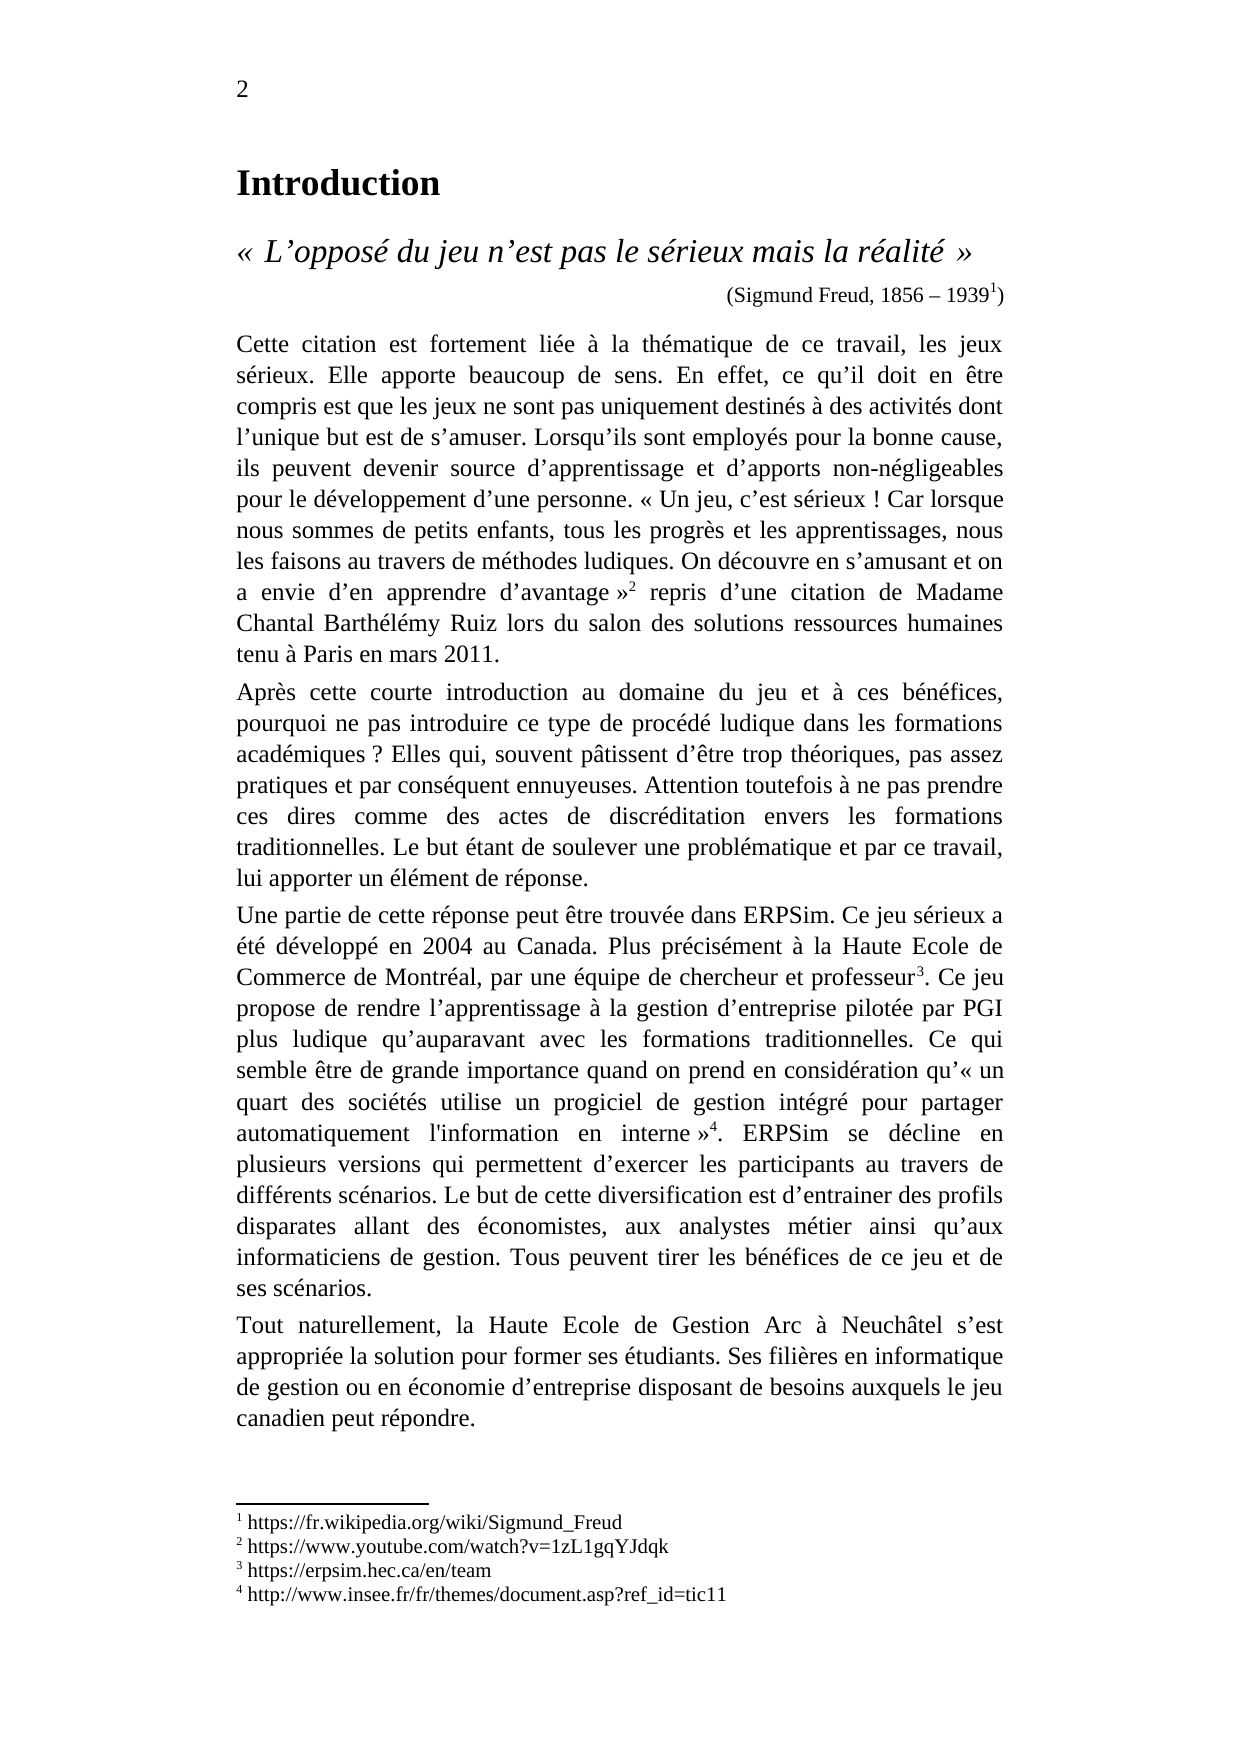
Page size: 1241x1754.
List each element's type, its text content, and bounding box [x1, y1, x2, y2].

text « L’opposé du jeu n’est pas le sérieux mais la réalité » [236, 232, 1004, 270]
text (Sigmund Freud, 1856 – 1939) [236, 279, 1004, 308]
text Cette citation est fortement liée à la thématique de ce travail, les jeux sérieux. Elle apporte beaucoup de sens. En effet, ce qu’il doit en être compris est que les jeux ne sont pas uniquement destinés à des activités dont l’unique but est de s’amuser. Lorsqu’ils sont employés pour la bonne cause, ils peuvent devenir source d’apprentissage et d’apports non-négligeables pour le développement d’une personne. « Un jeu, c’est sérieux ! Car lorsque nous sommes de petits enfants, tous les progrès et les apprentissages, nous les faisons au travers de méthodes ludiques. On découvre en s’amusant et on a envie d’en apprendre d’avantage » repris d’une citation de Madame Chantal Barthélémy Ruiz lors du salon des solutions ressources humaines tenu à Paris en mars 2011. [236, 329, 1004, 668]
text Après cette courte introduction au domaine du jeu et à ces bénéfices, pourquoi ne pas introduire ce type de procédé ludique dans les formations académiques ? Elles qui, souvent pâtissent d’être trop théoriques, pas assez pratiques et par conséquent ennuyeuses. Attention toutefois à ne pas prendre ces dires comme des actes de discréditation envers les formations traditionnelles. Le but étant de soulever une problématique et par ce travail, lui apporter un élément de réponse. [236, 677, 1004, 892]
text Introduction [236, 160, 1004, 203]
text Tout naturellement, la Haute Ecole de Gestion Arc à Neuchâtel s’est appropriée la solution pour former ses étudiants. Ses filières en informatique de gestion ou en économie d’entreprise disposant de besoins auxquels le jeu canadien peut répondre. [236, 1310, 1004, 1432]
text Une partie de cette réponse peut être trouvée dans ERPSim. Ce jeu sérieux a été développé en 2004 au Canada. Plus précisément à la Haute Ecole de Commerce de Montréal, par une équipe de chercheur et professeur. Ce jeu propose de rendre l’apprentissage à la gestion d’entreprise pilotée par PGI plus ludique qu’auparavant avec les formations traditionnelles. Ce qui semble être de grande importance quand on prend en considération qu’« un quart des sociétés utilise un progiciel de gestion intégré pour partager automatiquement l'information en interne ». ERPSim se décline en plusieurs versions qui permettent d’exercer les participants au travers de différents scénarios. Le but de cette diversification est d’entrainer des profils disparates allant des économistes, aux analystes métier ainsi qu’aux informaticiens de gestion. Tous peuvent tirer les bénéfices de ce jeu et de ses scénarios. [236, 900, 1004, 1302]
